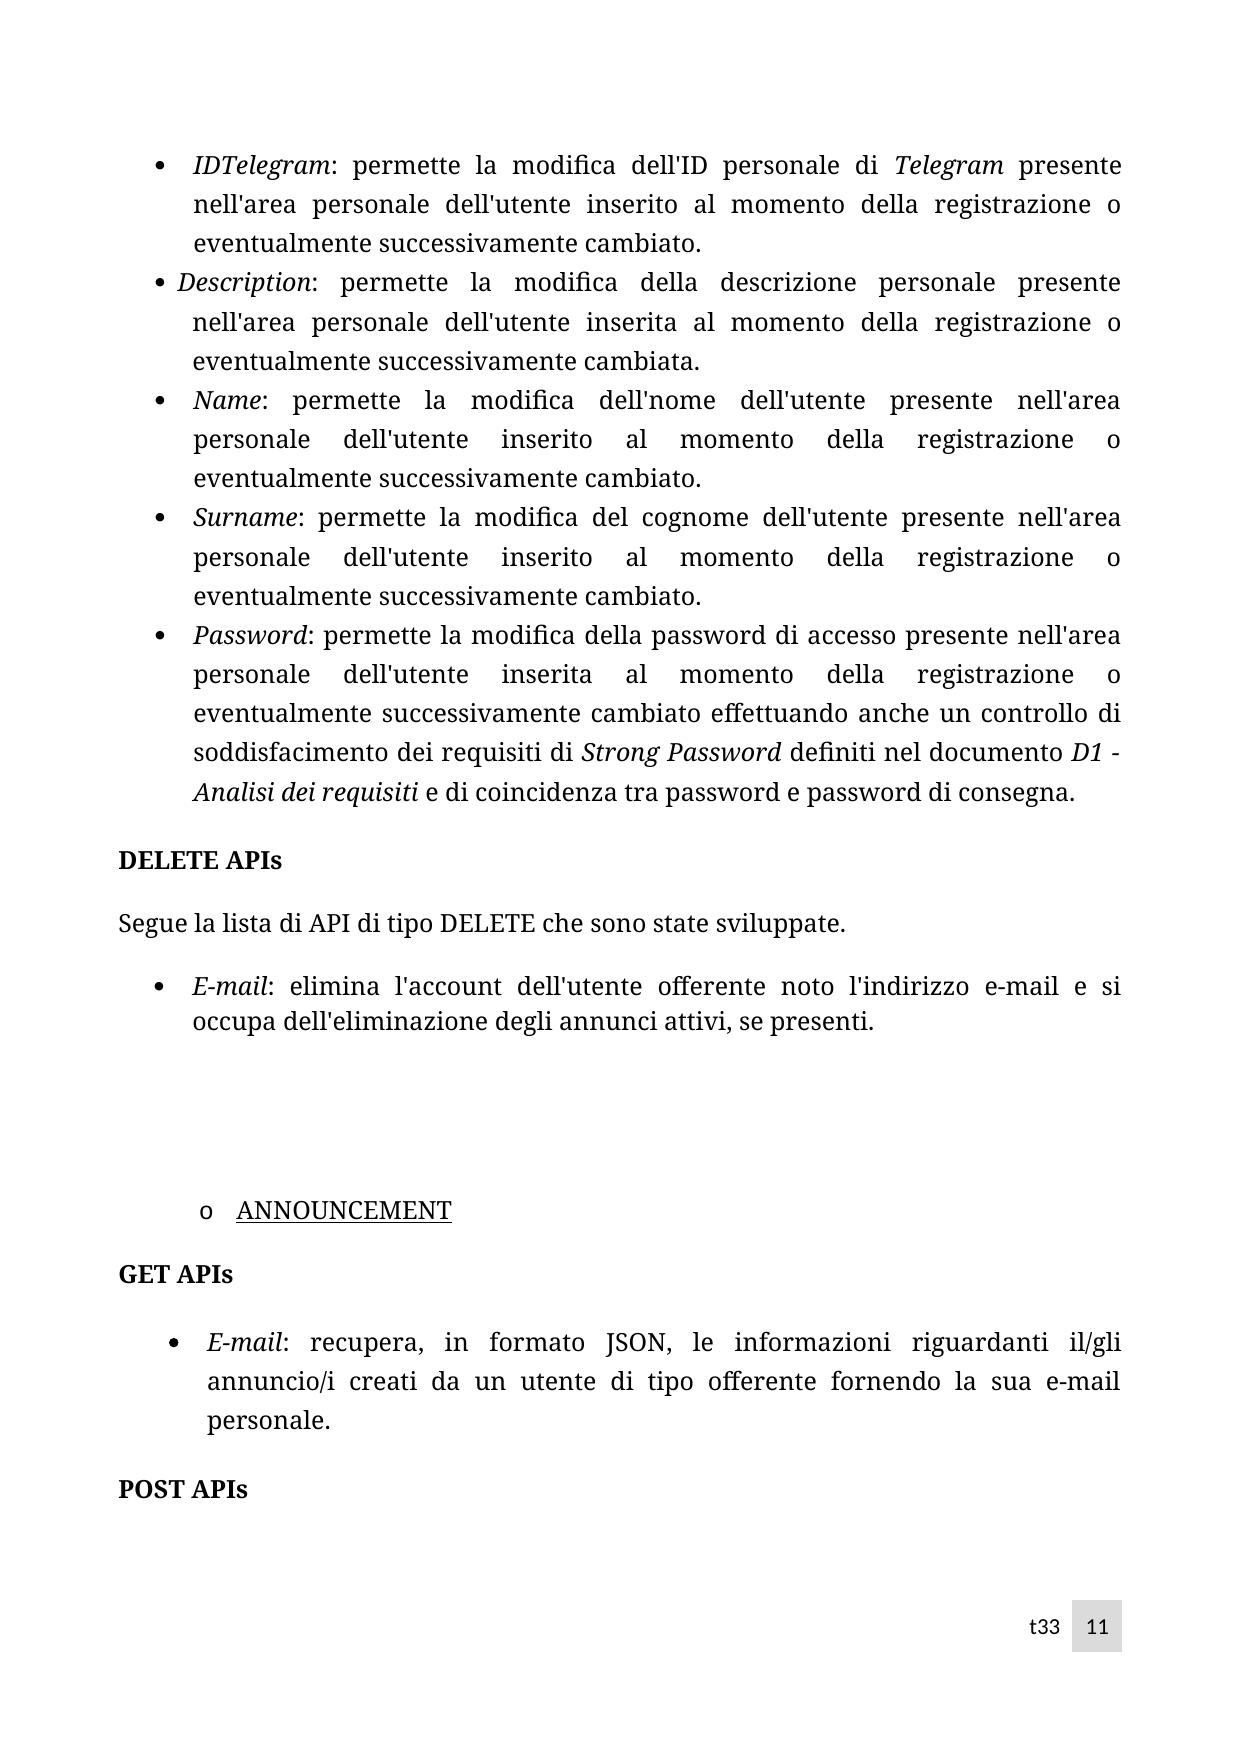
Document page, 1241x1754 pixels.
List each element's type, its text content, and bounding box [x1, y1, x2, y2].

list E-mail: recupera, in formato JSON, le informazioni riguardanti il/gli annuncio/i creati da un utente di tipo offerente fornendo la sua e-mail personale. [169, 1324, 1122, 1437]
text GET APIs [118, 1256, 1122, 1290]
list Name: permette la modifica dell'nome dell'utente presente nell'area personale dell'utente inserito al momento della registrazione o eventualmente successivamente cambiato. [156, 383, 1122, 495]
text DELETE APIs [118, 843, 1122, 877]
text Segue la lista di API di tipo DELETE che sono state sviluppate. [118, 906, 1122, 940]
list E-mail: elimina l'account dell'utente offerente noto l'indirizzo e-mail e si occupa dell'eliminazione degli annunci attivi, se presenti. [154, 969, 1122, 1037]
list Description: permette la modifica della descrizione personale presente nell'area personale dell'utente inserita al momento della registrazione o eventualmente successivamente cambiata. [156, 265, 1122, 377]
list IDTelegram: permette la modifica dell'ID personale di Telegram presente nell'area personale dell'utente inserito al momento della registrazione o eventualmente successivamente cambiato. [156, 148, 1122, 260]
list Password: permette la modifica della password di accesso presente nell'area personale dell'utente inserita al momento della registrazione o eventualmente successivamente cambiato effettuando anche un controllo di soddisfacimento dei requisiti di Strong Password definiti nel documento D1 - Analisi dei requisiti e di coincidenza tra password e password di consegna. [156, 618, 1122, 808]
list ANNOUNCEMENT [199, 1193, 1122, 1227]
text POST APIs [118, 1471, 1122, 1505]
list Surname: permette la modifica del cognome dell'utente presente nell'area personale dell'utente inserito al momento della registrazione o eventualmente successivamente cambiato. [156, 500, 1122, 612]
